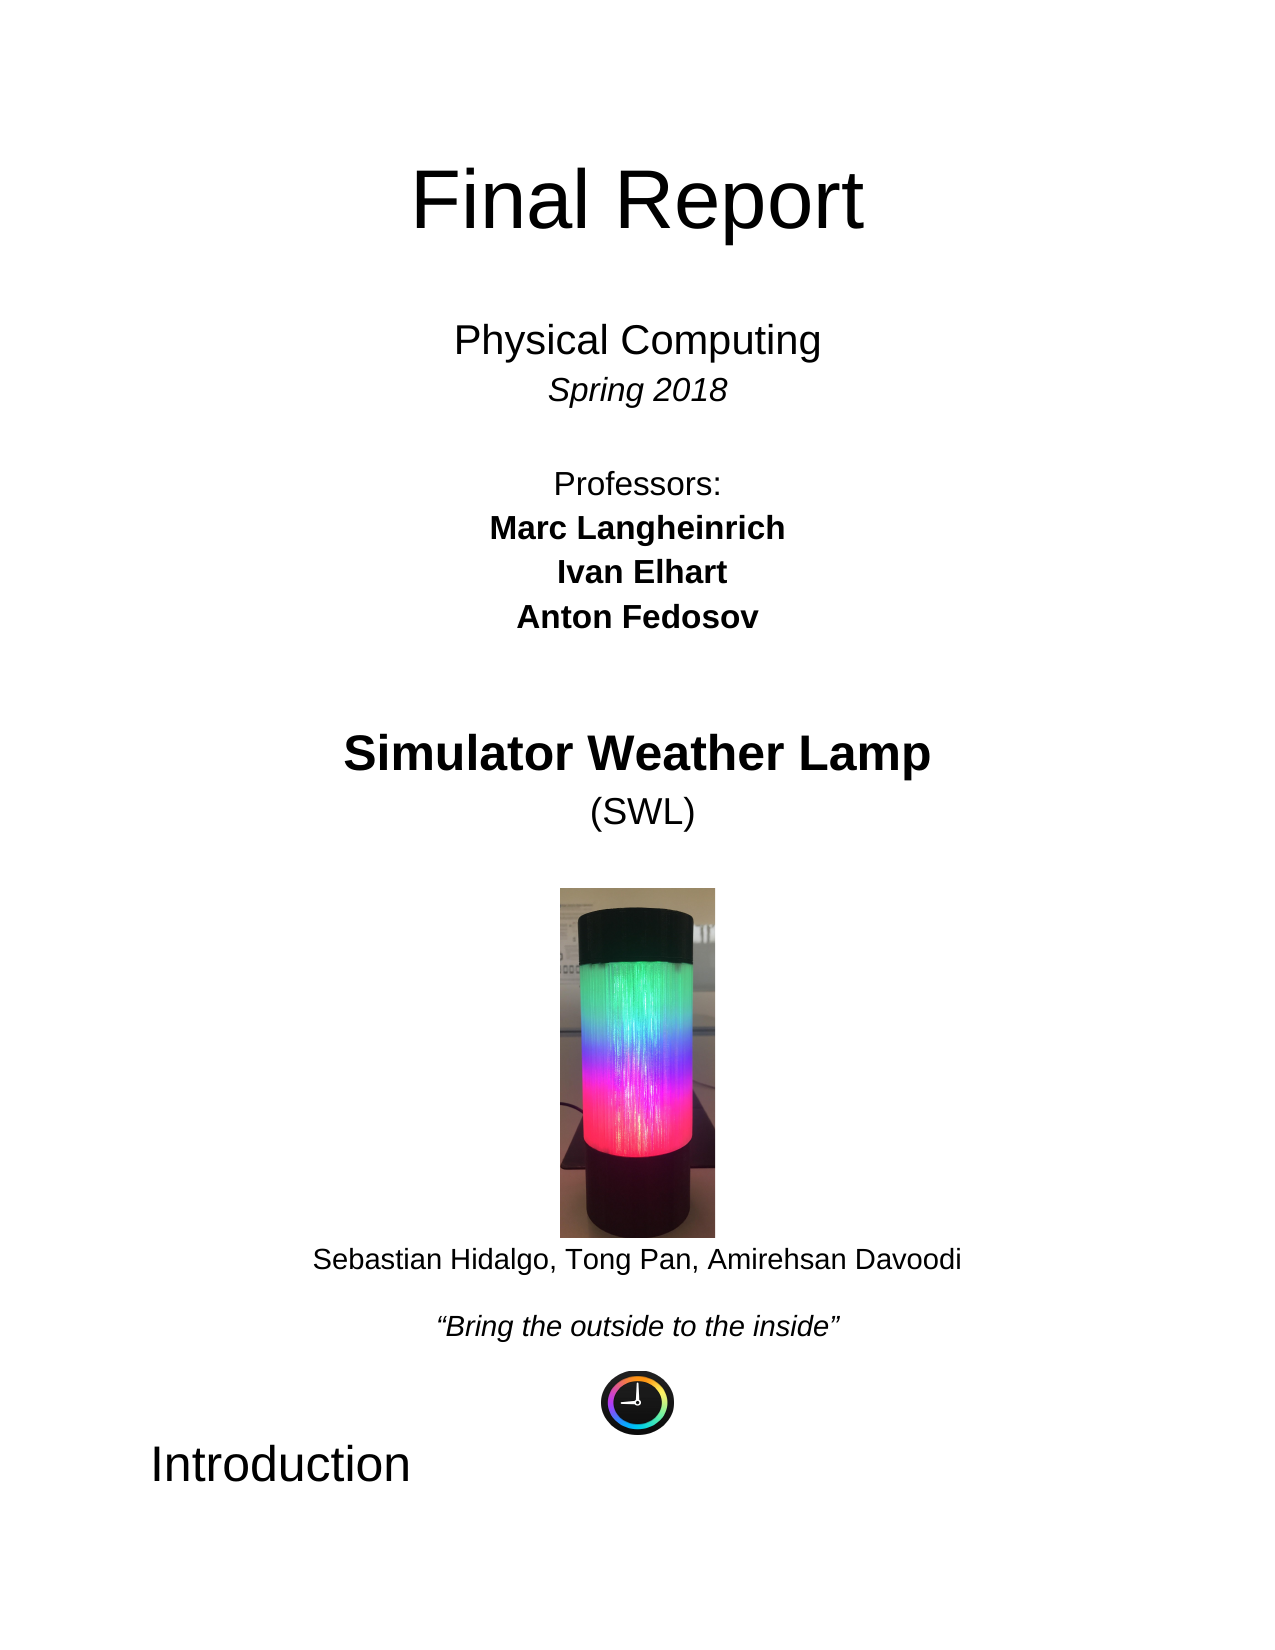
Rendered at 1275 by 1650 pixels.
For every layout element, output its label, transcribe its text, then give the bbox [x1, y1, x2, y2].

text Ivan Elhart [150, 552, 1125, 591]
text “Bring the outside to the inside” [150, 1309, 1125, 1342]
text Marc Langheinrich [150, 508, 1125, 547]
picture [601, 1371, 674, 1435]
text Simulator Weather Lamp [150, 723, 1125, 781]
text Anton Fedosov [150, 597, 1125, 635]
text Final Report [150, 150, 1125, 246]
text Sebastian Hidalgo, Tong Pan, Amirehsan Davoodi [150, 1242, 1125, 1275]
text Physical Computing [150, 315, 1125, 363]
text Spring 2018 [150, 370, 1125, 409]
picture [560, 888, 716, 1238]
text (SWL) [150, 789, 1125, 833]
text Professors: [150, 464, 1125, 503]
title Introduction [150, 1434, 1125, 1492]
